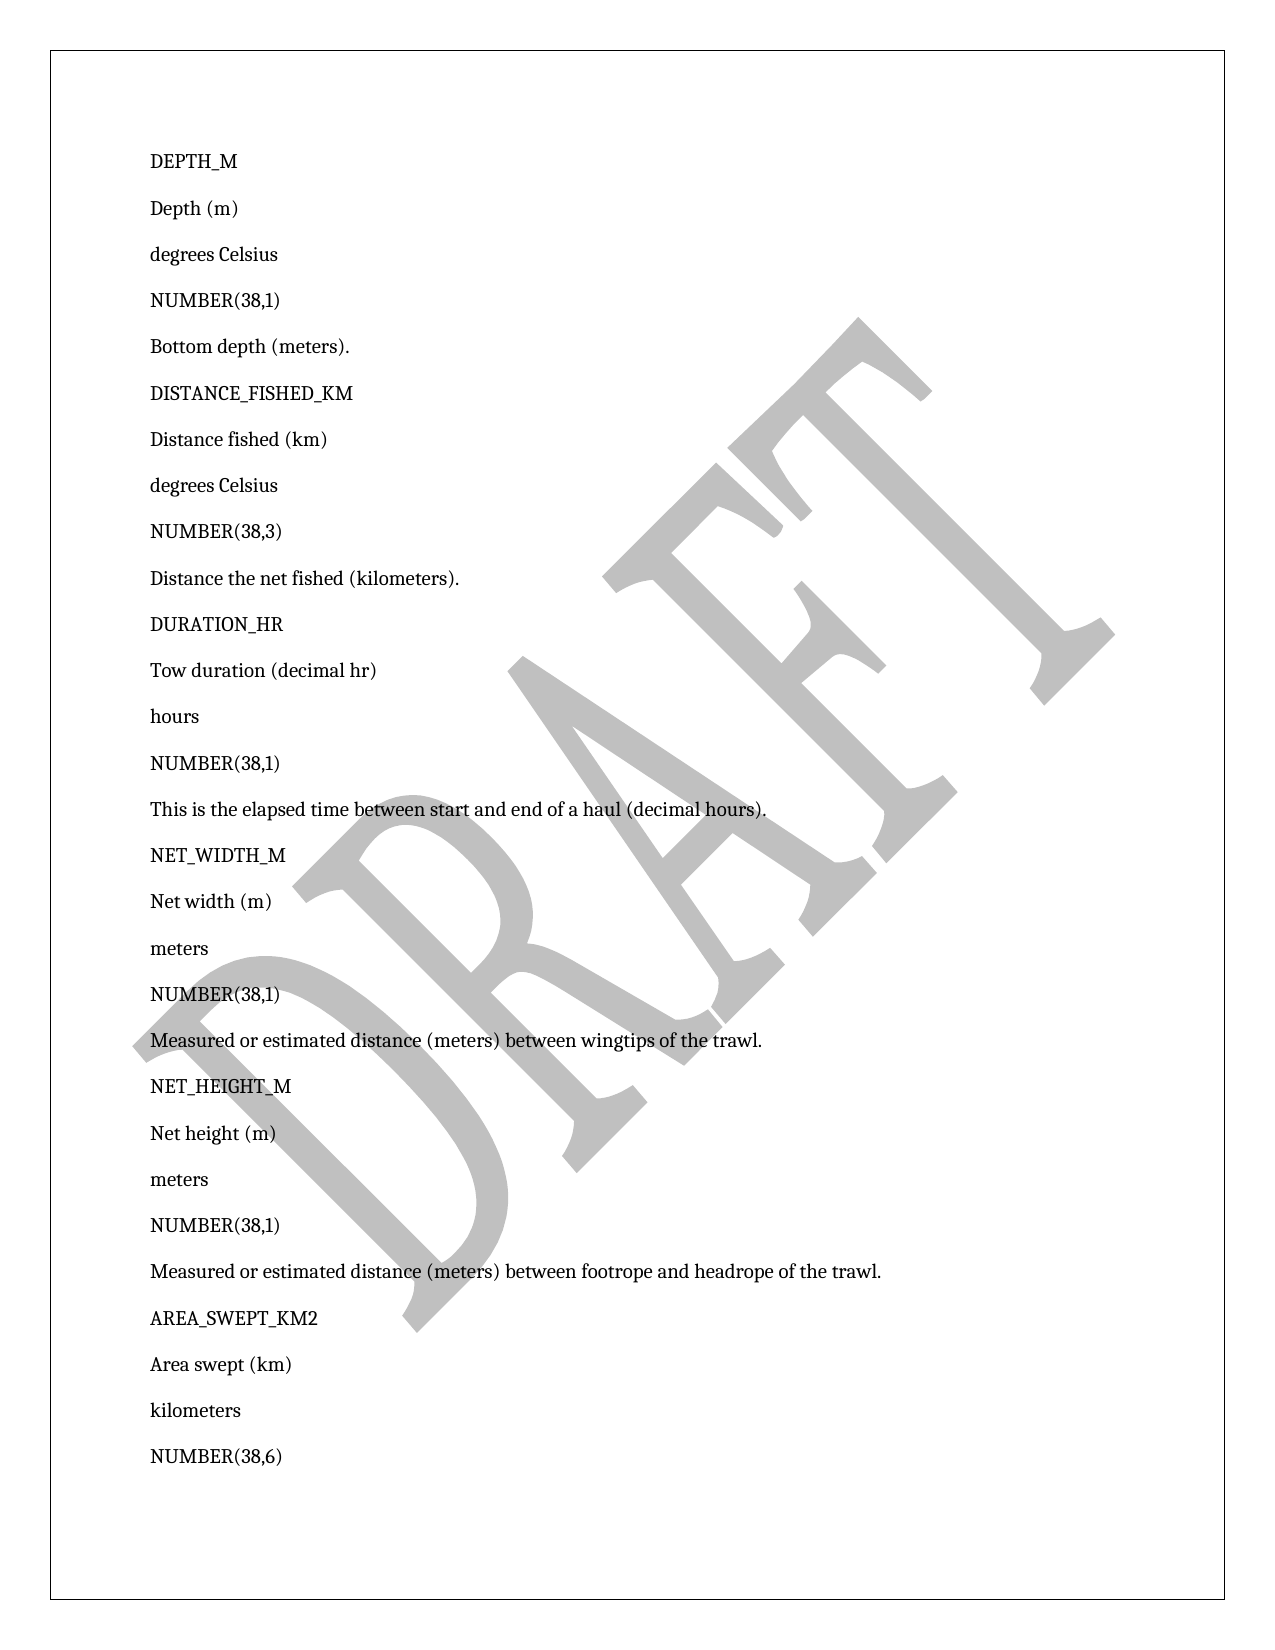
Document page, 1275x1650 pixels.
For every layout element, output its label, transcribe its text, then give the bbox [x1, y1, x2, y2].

text Net height (m) [150, 1121, 1125, 1145]
text Distance fished (km) [150, 427, 1125, 451]
text AREA_SWEPT_KM2 [150, 1306, 1125, 1330]
text meters [150, 1167, 1125, 1191]
text Measured or estimated distance (meters) between footrope and headrope of the trawl. [150, 1260, 1125, 1284]
text DISTANCE_FISHED_KM [150, 381, 1125, 405]
text DEPTH_M [150, 150, 1125, 174]
text meters [150, 936, 1125, 960]
text Area swept (km) [150, 1352, 1125, 1376]
text Bottom depth (meters). [150, 335, 1125, 359]
text NUMBER(38,3) [150, 520, 1125, 544]
text hours [150, 705, 1125, 729]
text NUMBER(38,1) [150, 982, 1125, 1006]
text degrees Celsius [150, 474, 1125, 498]
text NET_HEIGHT_M [150, 1075, 1125, 1099]
text NUMBER(38,6) [150, 1445, 1125, 1469]
text Net width (m) [150, 890, 1125, 914]
text kilometers [150, 1399, 1125, 1423]
text Tow duration (decimal hr) [150, 659, 1125, 683]
text DURATION_HR [150, 612, 1125, 636]
text This is the elapsed time between start and end of a haul (decimal hours). [150, 797, 1125, 821]
text degrees Celsius [150, 242, 1125, 266]
text NUMBER(38,1) [150, 751, 1125, 775]
text Depth (m) [150, 196, 1125, 220]
text NET_WIDTH_M [150, 844, 1125, 868]
text Measured or estimated distance (meters) between wingtips of the trawl. [150, 1029, 1125, 1053]
text NUMBER(38,1) [150, 1214, 1125, 1238]
text Distance the net fished (kilometers). [150, 566, 1125, 590]
text NUMBER(38,1) [150, 289, 1125, 313]
